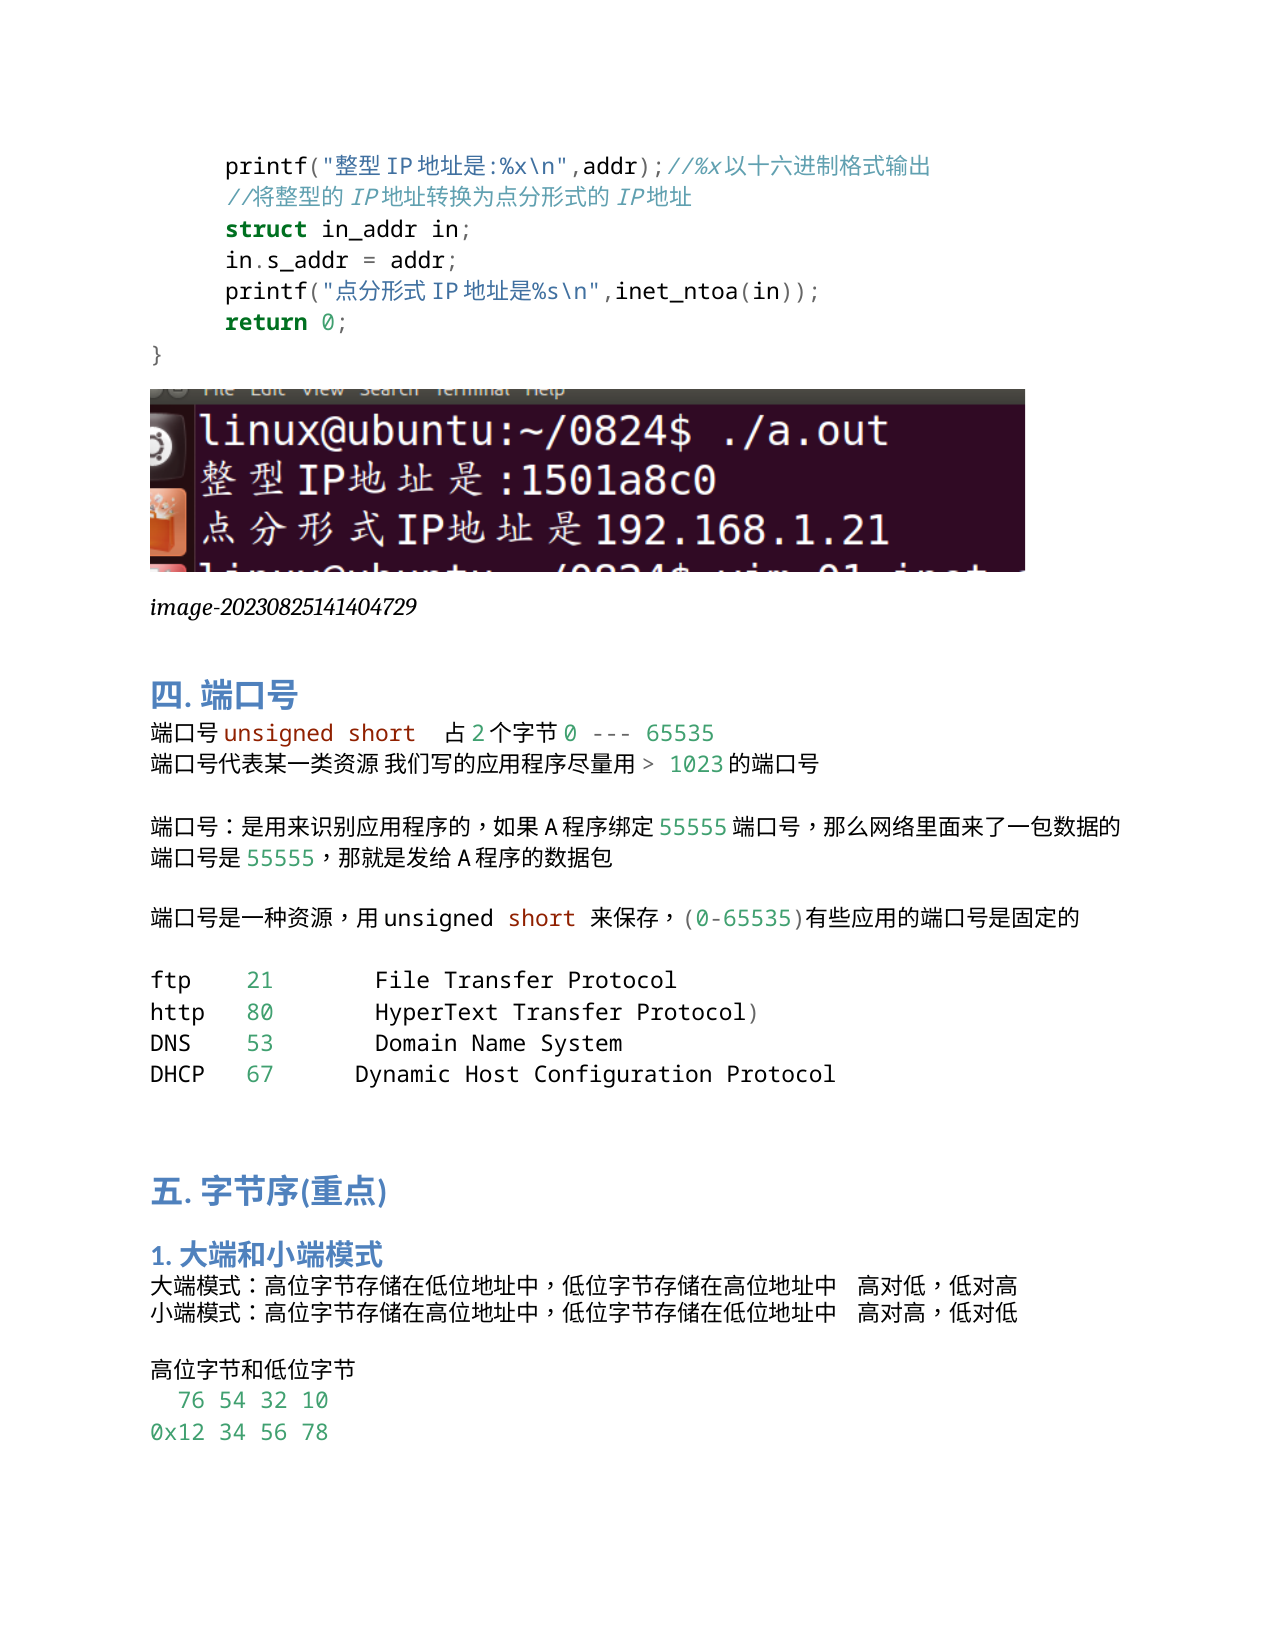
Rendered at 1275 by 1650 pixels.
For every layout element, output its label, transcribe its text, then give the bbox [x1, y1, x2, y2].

text image-20230825141404729 [150, 593, 1125, 621]
picture [150, 389, 1025, 572]
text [150, 150, 1125, 369]
subtitle 四. 端口号 [150, 671, 1125, 717]
subtitle 五. 字节序(重点) [150, 1168, 1125, 1213]
text 端口号 unsigned short 占2个字节 0 --- 65535 端口号代表某一类资源 我们写的应用程序尽量用 > 1023的端口号 端口号：是用来识别应用程序的，如果A程序绑定55555端口号，那么网络里面来了一包数据的端口号是55555，那就是发给A程序的数据包 端口号是一种资源，用unsigned short 来保存，(0-65535)有些应用的端口号是固定的 ftp 21 File Transfer Protocol http 80 HyperText Transfer Protocol) DNS 53 Domain Name System DHCP 67 Dynamic Host Configuration Protocol [150, 717, 1125, 1118]
subtitle 1. 大端和小端模式 [150, 1234, 1125, 1274]
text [150, 1274, 1125, 1478]
